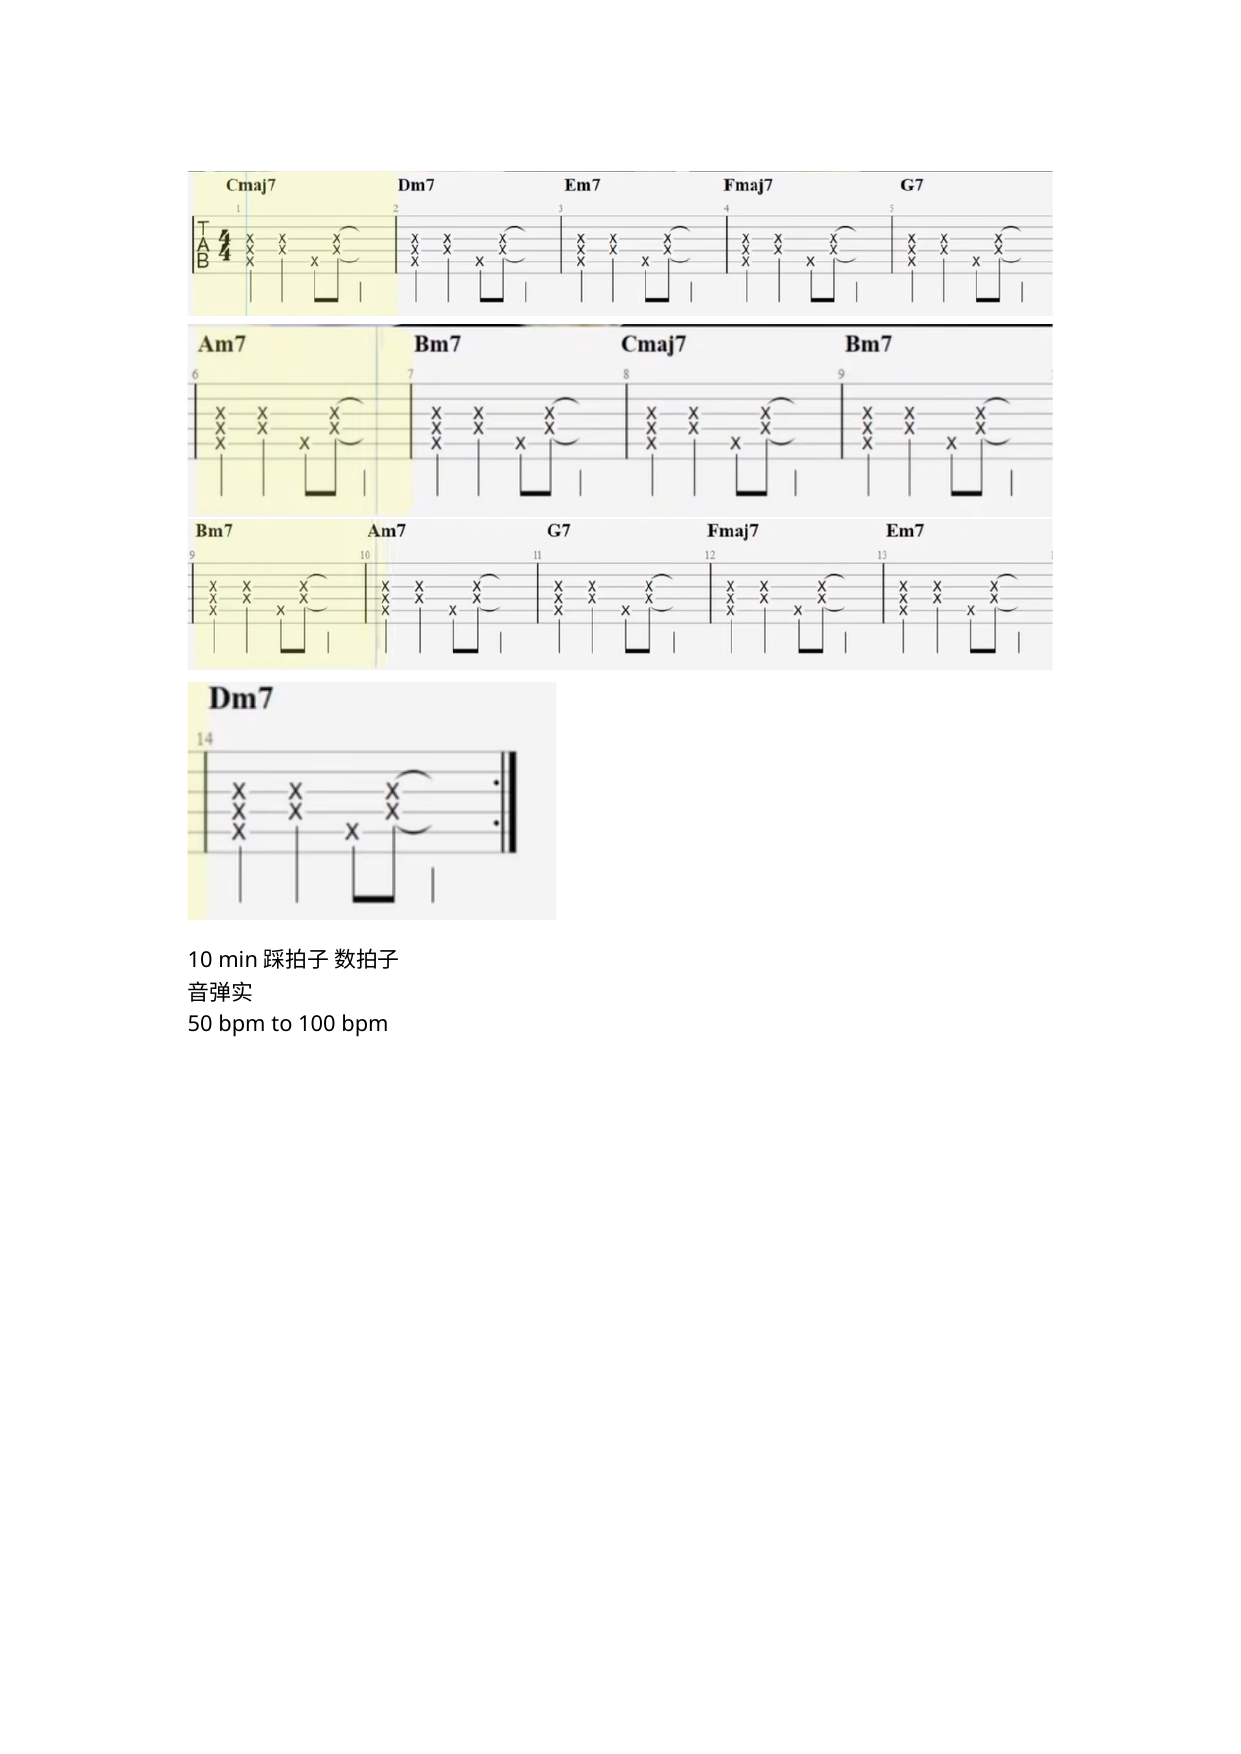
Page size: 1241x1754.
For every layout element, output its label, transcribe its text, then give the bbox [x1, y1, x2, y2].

text 10 min 踩拍子 数拍子 [187, 942, 1053, 974]
picture [187, 171, 1053, 316]
text 音弹实 [187, 974, 1053, 1007]
picture [187, 519, 1053, 670]
picture [187, 324, 1053, 517]
picture [187, 682, 557, 920]
text 50 bpm to 100 bpm [187, 1007, 1053, 1039]
